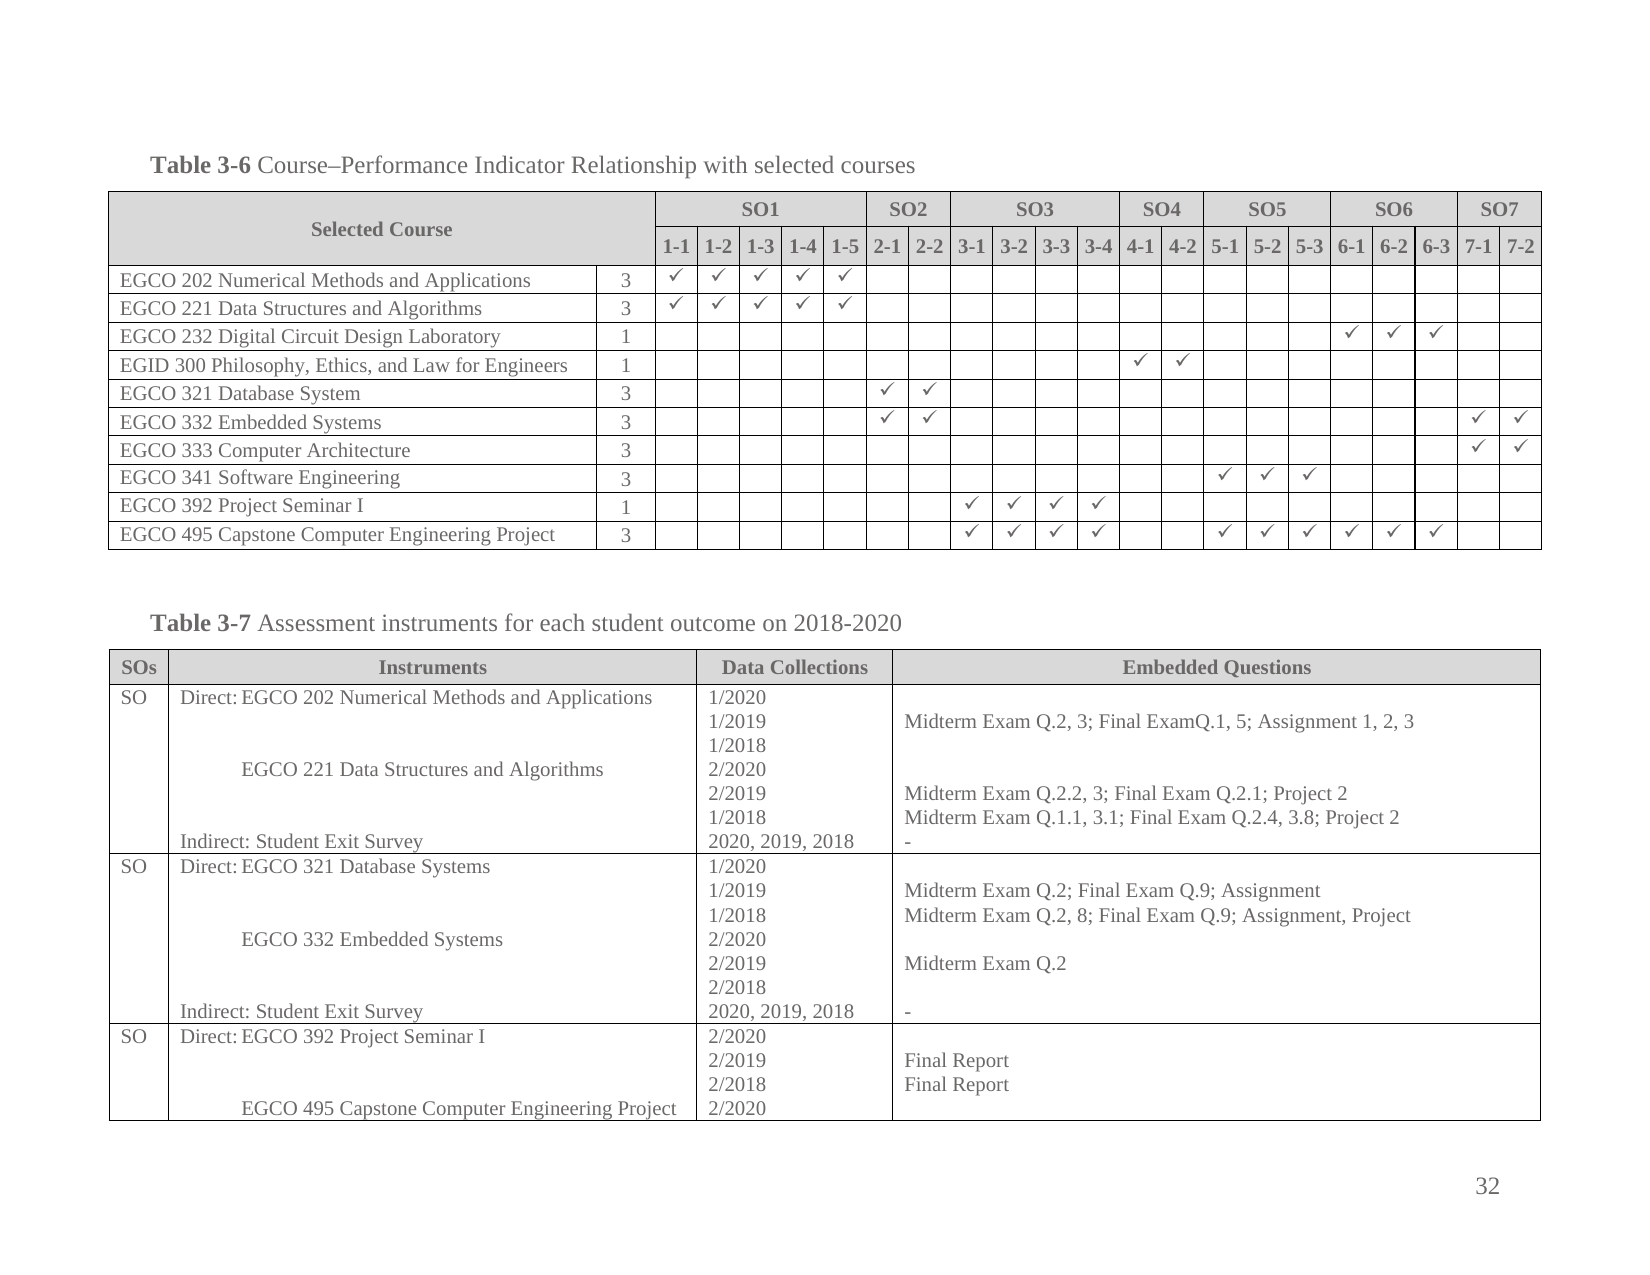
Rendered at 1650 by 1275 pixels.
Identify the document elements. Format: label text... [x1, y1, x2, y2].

table_cell [867, 436, 908, 464]
table_cell [698, 436, 739, 464]
table_cell [1373, 408, 1414, 435]
table_cell [740, 465, 781, 492]
table_cell [1289, 294, 1330, 322]
table_cell [1331, 380, 1372, 407]
table_cell [1289, 323, 1330, 350]
table_cell 5-1 [1204, 227, 1246, 265]
table_cell [1162, 408, 1203, 435]
table_cell [1120, 493, 1161, 521]
table_header Selected Course [109, 192, 655, 265]
table_cell 3-4 [1078, 227, 1119, 265]
table_cell [1204, 408, 1246, 435]
table_cell [1036, 323, 1077, 350]
table_cell [698, 266, 739, 293]
table_cell [656, 380, 697, 407]
table_cell [993, 522, 1035, 549]
table_cell EGCO 202 Numerical Methods and Applications [109, 266, 596, 293]
table_cell EGID 300 Philosophy, Ethics, and Law for Engineers [109, 351, 596, 378]
table_cell [1289, 266, 1330, 293]
table_cell [824, 522, 866, 549]
table_cell [909, 436, 950, 464]
table_cell [740, 436, 781, 464]
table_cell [169, 1024, 696, 1120]
table_cell [1458, 380, 1499, 407]
table_cell [782, 408, 823, 435]
table_cell [1204, 380, 1246, 407]
table_cell [909, 493, 950, 521]
table_cell [1289, 436, 1330, 464]
table_cell [1331, 323, 1372, 350]
table_cell SO3 [110, 1024, 168, 1120]
table_cell [1289, 493, 1330, 521]
table_cell 6-2 [1373, 227, 1414, 265]
table_cell [1289, 408, 1330, 435]
table_cell [1458, 323, 1499, 350]
table_cell 6-1 [1331, 227, 1372, 265]
table_cell [1458, 436, 1499, 464]
table_cell [1162, 323, 1203, 350]
table_cell [1331, 522, 1372, 549]
table_cell [867, 351, 908, 378]
table_cell [1416, 294, 1457, 322]
table_cell 3 [597, 380, 655, 407]
table_cell [782, 380, 823, 407]
table_cell 1 [597, 351, 655, 378]
table_cell [1373, 323, 1414, 350]
table_cell [1247, 380, 1288, 407]
table_cell [824, 380, 866, 407]
table_cell [698, 408, 739, 435]
table_cell [1500, 266, 1541, 293]
table_cell [656, 266, 697, 293]
table_cell 3 [597, 465, 655, 492]
table_cell [1500, 408, 1541, 435]
table_cell [740, 522, 781, 549]
table_cell [1500, 493, 1541, 521]
table_cell [1289, 522, 1330, 549]
table_cell SO1 [110, 685, 168, 853]
table_cell [698, 323, 739, 350]
table_cell [656, 408, 697, 435]
table_header SO4 [1120, 192, 1203, 226]
table_cell EGCO 321 Database System [109, 380, 596, 407]
table_cell [1458, 351, 1499, 378]
table_cell [1204, 323, 1246, 350]
table_cell [1416, 380, 1457, 407]
table_cell [951, 380, 992, 407]
table_cell [951, 351, 992, 378]
table_cell [656, 493, 697, 521]
table_cell EGCO 332 Embedded Systems [109, 408, 596, 435]
table_cell 3 [597, 294, 655, 322]
table_cell [1373, 493, 1414, 521]
table_cell [1120, 351, 1161, 378]
table_cell [1416, 436, 1457, 464]
table_cell [1331, 493, 1372, 521]
table_cell [867, 522, 908, 549]
table_cell [867, 294, 908, 322]
table_cell 3-2 [993, 227, 1035, 265]
table_cell [1289, 351, 1330, 378]
table_cell 1-3 [740, 227, 781, 265]
table_cell [909, 408, 950, 435]
table_cell [1458, 294, 1499, 322]
table_cell [1500, 323, 1541, 350]
table_cell 1 [597, 323, 655, 350]
table_cell EGCO 341 Software Engineering [109, 465, 596, 492]
table_cell [1078, 522, 1119, 549]
table_cell [1247, 465, 1288, 492]
table_cell [1458, 493, 1499, 521]
table_cell [1458, 465, 1499, 492]
table_header Instruments [169, 650, 696, 684]
table_cell EGCO 333 Computer Architecture [109, 436, 596, 464]
table_cell [1331, 266, 1372, 293]
table_cell Midterm Exam Q.2, 3; Final ExamQ.1, 5; Assignment 1, 2, 3 Midterm Exam Q.2.2, 3; Final Exam Q.2.1; Project 2 Midterm Exam Q.1.1, 3.1; Final Exam Q.2.4, 3.8; Project 2 - [893, 685, 1540, 853]
table_cell [1373, 266, 1414, 293]
table_cell [1416, 408, 1457, 435]
table_cell Midterm Exam Q.2; Final Exam Q.9; Assignment Midterm Exam Q.2, 8; Final Exam Q.9; Assignment, Project Midterm Exam Q.2 - [893, 854, 1540, 1023]
table_cell [740, 351, 781, 378]
table_cell [1036, 294, 1077, 322]
table_cell [698, 465, 739, 492]
table_cell [824, 493, 866, 521]
table_cell [740, 408, 781, 435]
table_cell [1331, 465, 1372, 492]
table_cell [1500, 436, 1541, 464]
table_cell [993, 351, 1035, 378]
table_cell 7-2 [1500, 227, 1541, 265]
table_cell [1416, 522, 1457, 549]
table_cell [1247, 266, 1288, 293]
table_cell [993, 465, 1035, 492]
table_cell [1162, 266, 1203, 293]
table_cell [656, 465, 697, 492]
table_cell [1120, 294, 1161, 322]
table_cell [782, 436, 823, 464]
table_cell [1458, 266, 1499, 293]
table_cell [1331, 436, 1372, 464]
table_cell [656, 351, 697, 378]
table_cell [656, 294, 697, 322]
table_cell [782, 351, 823, 378]
table_header SO2 [867, 192, 950, 226]
table_cell [1500, 465, 1541, 492]
table_cell [1204, 351, 1246, 378]
table_cell [1247, 493, 1288, 521]
table_cell [993, 408, 1035, 435]
table_header SOs [110, 650, 168, 684]
table_cell [867, 323, 908, 350]
table_cell [1036, 408, 1077, 435]
table_cell [1120, 266, 1161, 293]
table_cell 3 [597, 522, 655, 549]
table_cell [1373, 294, 1414, 322]
table_header SO3 [951, 192, 1119, 226]
table_cell Direct: EGCO 321 Database Systems EGCO 332 Embedded Systems Indirect: Student Exit Survey [169, 854, 696, 1023]
table_cell 2-2 [909, 227, 950, 265]
table_cell [1120, 408, 1161, 435]
table_cell [1162, 294, 1203, 322]
table_cell [1247, 408, 1288, 435]
table_cell [1247, 522, 1288, 549]
table_cell [1078, 294, 1119, 322]
table_cell 4-2 [1162, 227, 1203, 265]
table_cell [993, 493, 1035, 521]
table_cell 1/2020 1/2019 1/2018 2/2020 2/2019 2/2018 2020, 2019, 2018 [697, 854, 892, 1023]
table_cell [740, 493, 781, 521]
table_cell [909, 266, 950, 293]
table_cell [1078, 380, 1119, 407]
table_cell [1162, 351, 1203, 378]
table_cell [1078, 323, 1119, 350]
table_cell 3-1 [951, 227, 992, 265]
table_cell [951, 465, 992, 492]
table_cell [1162, 522, 1203, 549]
table_cell [824, 408, 866, 435]
table_cell [782, 323, 823, 350]
table_cell [993, 436, 1035, 464]
table_cell [782, 266, 823, 293]
table_cell [1078, 266, 1119, 293]
table_cell [993, 380, 1035, 407]
table_cell [698, 522, 739, 549]
table_cell [1078, 436, 1119, 464]
table_cell 6-3 [1416, 227, 1457, 265]
table_header SO7 [1458, 192, 1541, 226]
table_cell [1373, 522, 1414, 549]
table_cell [698, 351, 739, 378]
table_cell [824, 351, 866, 378]
table_cell [1331, 294, 1372, 322]
table_cell [1120, 522, 1161, 549]
table_cell [740, 294, 781, 322]
table_cell [1416, 465, 1457, 492]
table_cell [951, 266, 992, 293]
table_cell [1162, 436, 1203, 464]
table_cell [824, 465, 866, 492]
table_cell [1331, 351, 1372, 378]
table_cell [1120, 465, 1161, 492]
table_cell [1289, 380, 1330, 407]
table_cell [1247, 294, 1288, 322]
table_cell [782, 465, 823, 492]
table_cell [1204, 493, 1246, 521]
table_cell [1078, 493, 1119, 521]
table_cell [1331, 408, 1372, 435]
table_cell 1-5 [824, 227, 866, 265]
table_cell [1204, 294, 1246, 322]
table_cell [1416, 351, 1457, 378]
table_cell 7-1 [1458, 227, 1499, 265]
table_cell [656, 323, 697, 350]
table_cell [867, 408, 908, 435]
table_cell [1458, 522, 1499, 549]
table_cell [909, 323, 950, 350]
table_cell [1036, 266, 1077, 293]
table_cell [951, 493, 992, 521]
table_cell 5-2 [1247, 227, 1288, 265]
table_cell [1162, 465, 1203, 492]
table_cell [1416, 323, 1457, 350]
table_header SO6 [1331, 192, 1457, 226]
table_cell [740, 266, 781, 293]
table_cell [1078, 351, 1119, 378]
table_cell [1500, 522, 1541, 549]
text Table 3-6 Course–Performance Indicator Relationship with selected courses [150, 150, 1500, 179]
table_header SO5 [1204, 192, 1330, 226]
table_cell [951, 522, 992, 549]
table_cell [1120, 436, 1161, 464]
table_cell [993, 266, 1035, 293]
table_cell [1078, 408, 1119, 435]
table_cell [1373, 465, 1414, 492]
table_cell 4-1 [1120, 227, 1161, 265]
table_cell [698, 493, 739, 521]
table_cell [993, 323, 1035, 350]
table_cell EGCO 495 Capstone Computer Engineering Project [109, 522, 596, 549]
table_cell [867, 465, 908, 492]
table_cell [740, 380, 781, 407]
table_cell [1289, 465, 1330, 492]
table_header SO1 [656, 192, 866, 226]
table_cell [1204, 522, 1246, 549]
table_cell [1120, 380, 1161, 407]
table_cell [909, 351, 950, 378]
table_cell EGCO 221 Data Structures and Algorithms [109, 294, 596, 322]
table_cell 1-1 [656, 227, 697, 265]
table_cell [993, 294, 1035, 322]
table_cell 1-4 [782, 227, 823, 265]
table_cell [824, 436, 866, 464]
table_cell [1373, 351, 1414, 378]
table_cell [1416, 493, 1457, 521]
table_cell 3-3 [1036, 227, 1077, 265]
table_cell [867, 266, 908, 293]
table_cell [1204, 465, 1246, 492]
table_cell [824, 323, 866, 350]
table_cell [909, 380, 950, 407]
table_cell 3 [597, 436, 655, 464]
table_cell EGCO 392 Project Seminar I [109, 493, 596, 521]
table_cell [909, 522, 950, 549]
table_cell [1500, 351, 1541, 378]
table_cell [697, 1024, 892, 1120]
table_cell [698, 380, 739, 407]
table_cell [1036, 465, 1077, 492]
table_cell [1500, 380, 1541, 407]
table_cell [782, 522, 823, 549]
table_cell [909, 465, 950, 492]
table_cell [1120, 323, 1161, 350]
table_cell [1036, 493, 1077, 521]
table_cell 1/2020 1/2019 1/2018 2/2020 2/2019 1/2018 2020, 2019, 2018 [697, 685, 892, 853]
table_cell [1162, 493, 1203, 521]
table_cell [824, 294, 866, 322]
table_cell [1500, 294, 1541, 322]
table_cell [1247, 351, 1288, 378]
table_cell 3 [597, 408, 655, 435]
table_cell [951, 323, 992, 350]
table_cell [1247, 436, 1288, 464]
table_cell [1247, 323, 1288, 350]
text Table 3-7 Assessment instruments for each student outcome on 2018-2020 [150, 608, 1500, 636]
table_cell [698, 294, 739, 322]
table_cell [824, 266, 866, 293]
table_cell 5-3 [1289, 227, 1330, 265]
table_cell 2-1 [867, 227, 908, 265]
table_cell [1036, 380, 1077, 407]
table_cell [951, 294, 992, 322]
table_cell [656, 522, 697, 549]
table_cell [951, 436, 992, 464]
table_cell [1458, 408, 1499, 435]
table_cell EGCO 232 Digital Circuit Design Laboratory [109, 323, 596, 350]
table_cell SO2 [110, 854, 168, 1023]
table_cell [893, 1024, 1540, 1120]
table_cell [656, 436, 697, 464]
table_cell [1416, 266, 1457, 293]
table_cell [951, 408, 992, 435]
table_cell [1204, 266, 1246, 293]
table_cell [867, 380, 908, 407]
table_cell [1036, 522, 1077, 549]
table_cell [1162, 380, 1203, 407]
table_cell [909, 294, 950, 322]
table_cell 1-2 [698, 227, 739, 265]
table_cell [782, 493, 823, 521]
table_cell [1204, 436, 1246, 464]
table_cell [1373, 436, 1414, 464]
table_cell [782, 294, 823, 322]
table_cell 3 [597, 266, 655, 293]
table_cell [740, 323, 781, 350]
table_cell [1036, 436, 1077, 464]
table_cell Direct: EGCO 202 Numerical Methods and Applications EGCO 221 Data Structures and Algorithms Indirect: Student Exit Survey [169, 685, 696, 853]
table_header Data Collections [697, 650, 892, 684]
table_cell [1078, 465, 1119, 492]
table_cell [867, 493, 908, 521]
table_cell [1373, 380, 1414, 407]
table_cell 1 [597, 493, 655, 521]
table_header Embedded Questions [893, 650, 1540, 684]
table_cell [1036, 351, 1077, 378]
